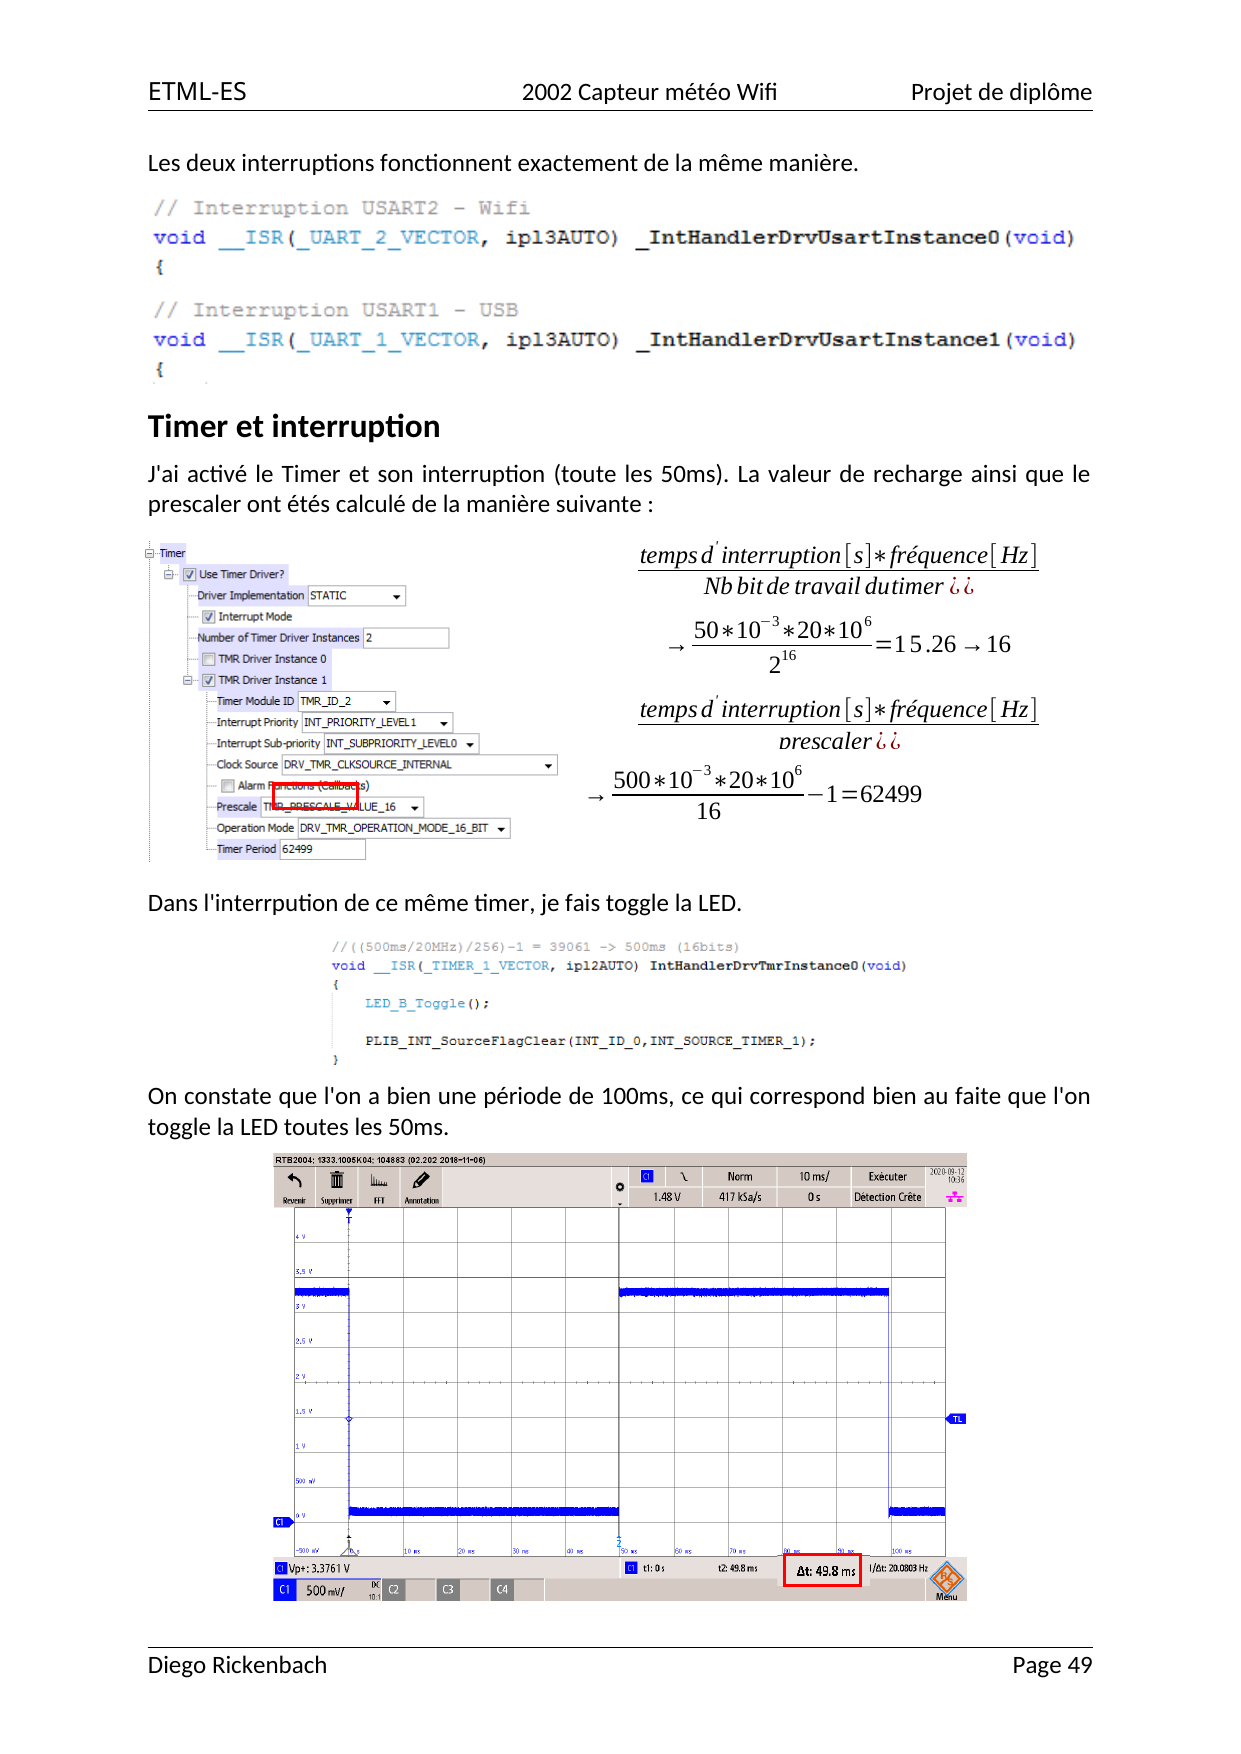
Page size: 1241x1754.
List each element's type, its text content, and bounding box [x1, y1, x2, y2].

picture [147, 292, 1093, 384]
text J'ai activé le Timer et son interruption (toute les 50ms). La valeur de recharge ainsi que le prescaler ont étés calculé de la manière suivante : [148, 458, 1093, 519]
text Dans l'interrpution de ce même timer, je fais toggle la LED. [148, 887, 1093, 918]
picture [327, 930, 913, 1068]
picture [273, 1153, 967, 1601]
picture [147, 190, 1093, 280]
text On constate que l'on a bien une période de 100ms, ce qui correspond bien au faite que l'on toggle la LED toutes les 50ms. [148, 1080, 1093, 1141]
picture [138, 540, 565, 863]
text Les deux interruptions fonctionnent exactement de la même manière. [148, 148, 1093, 178]
subtitle Timer et interruption [148, 404, 1093, 445]
